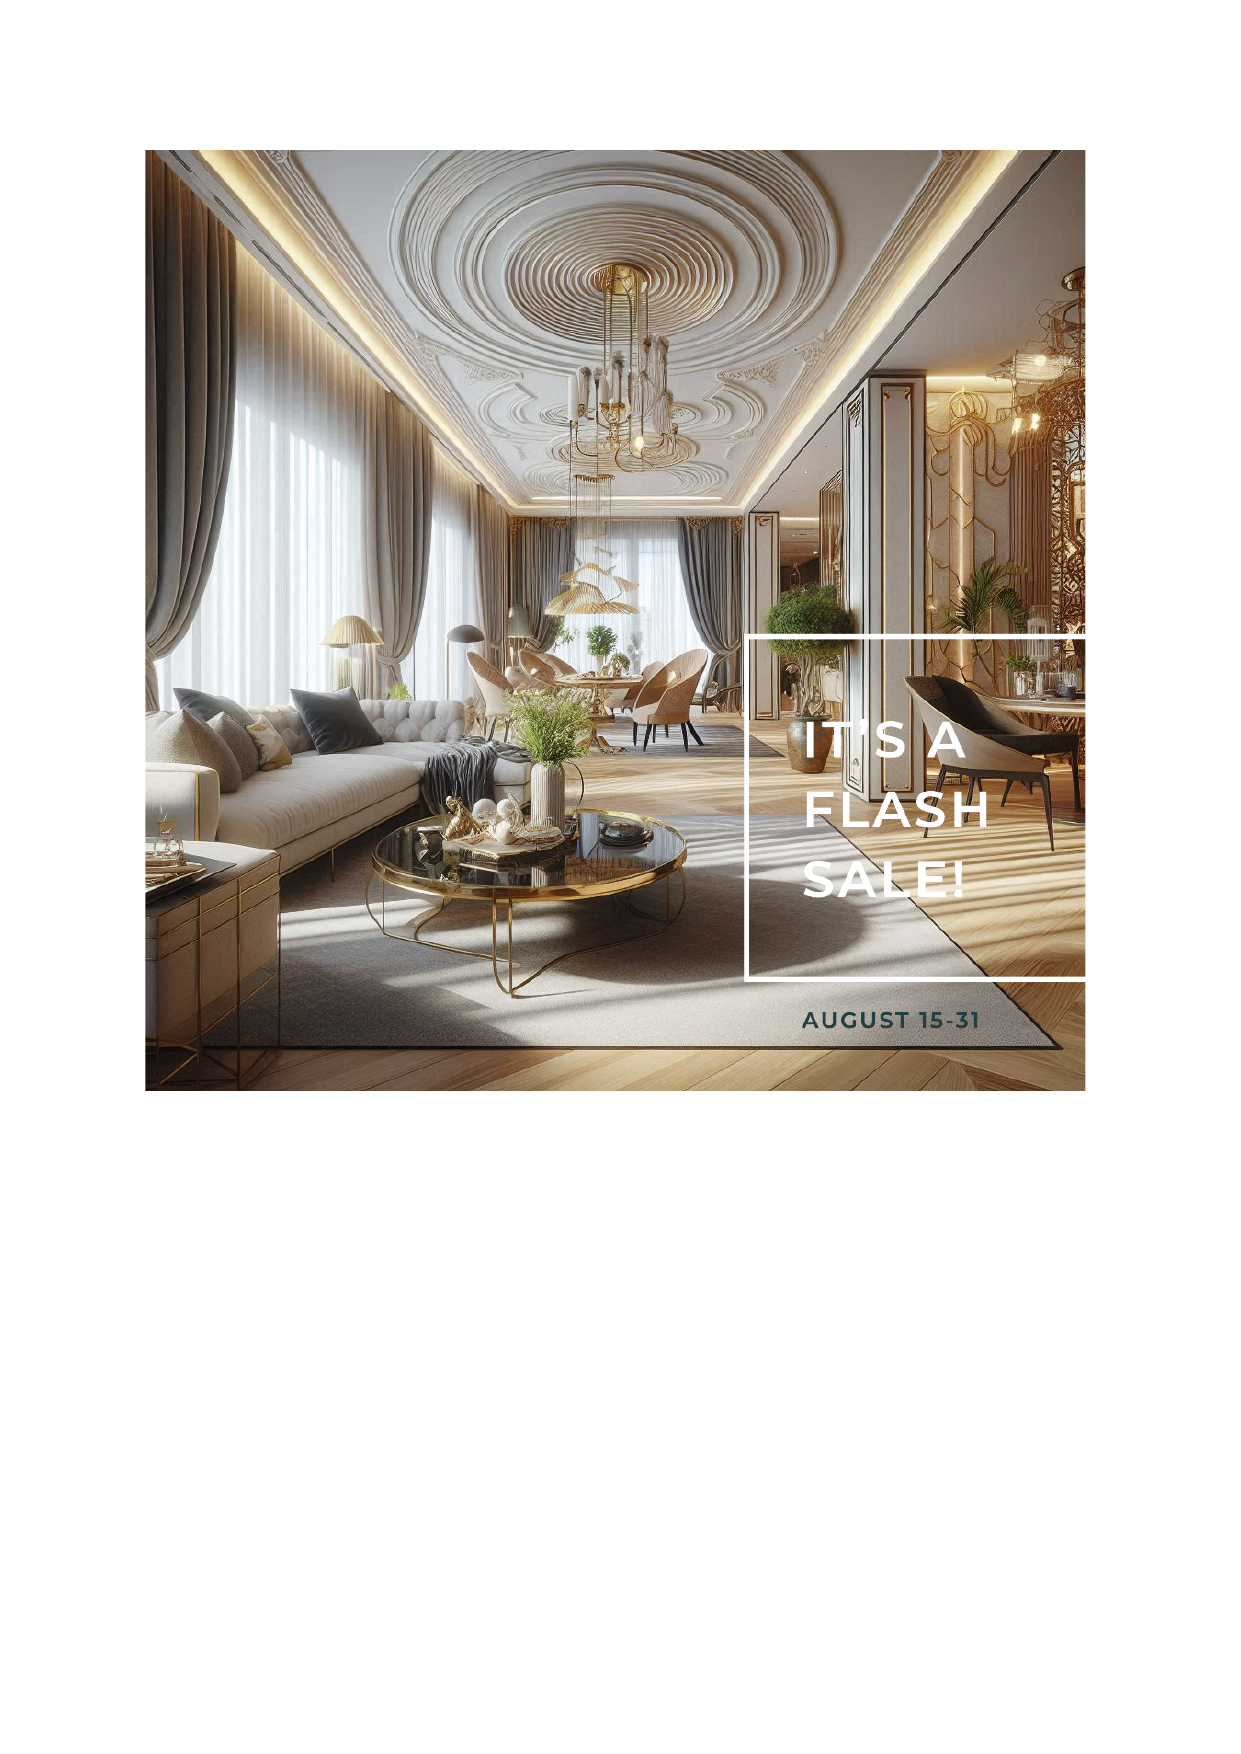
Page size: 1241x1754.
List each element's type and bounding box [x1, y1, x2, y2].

picture [145, 150, 1086, 1091]
